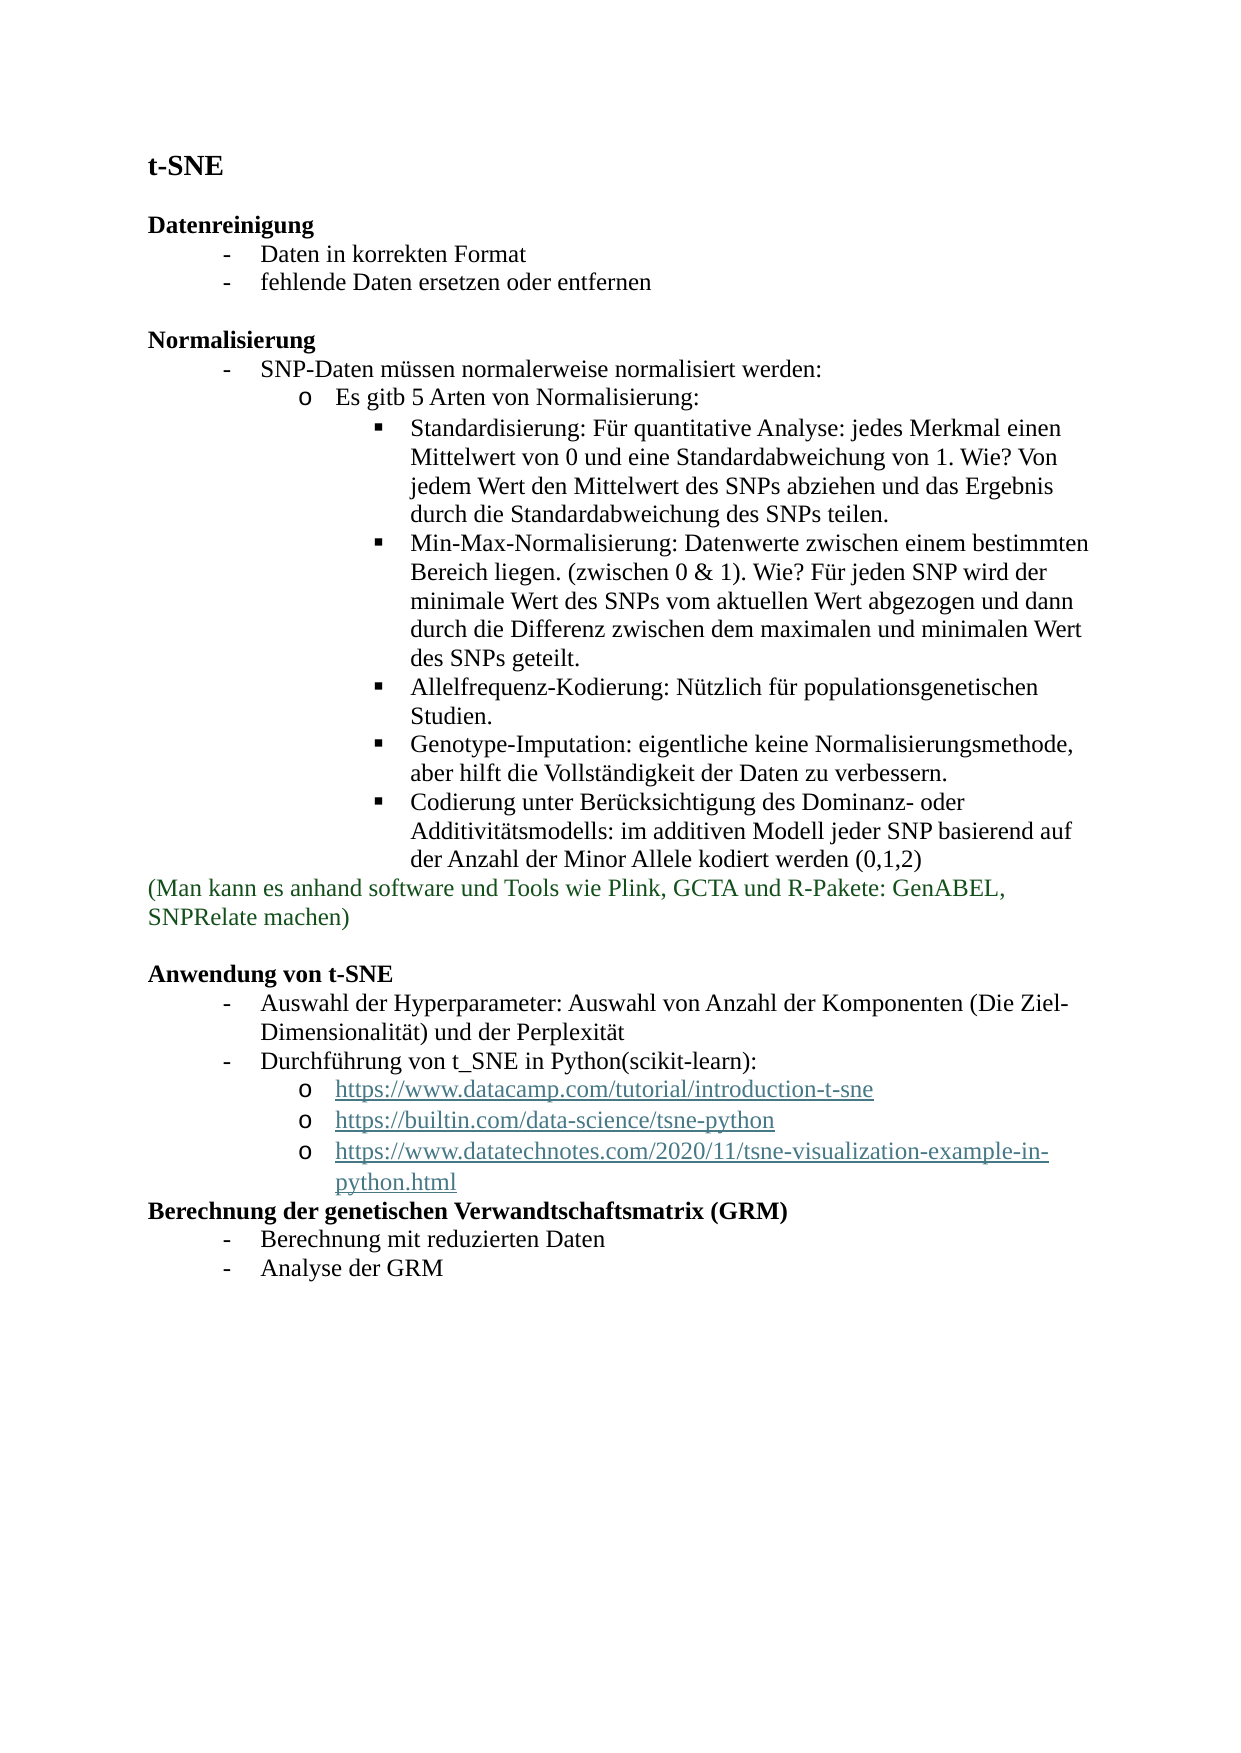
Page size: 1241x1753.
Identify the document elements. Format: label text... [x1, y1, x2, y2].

text Berechnung der genetischen Verwandtschaftsmatrix (GRM) [148, 1196, 1093, 1224]
list SNP-Daten müssen normalerweise normalisiert werden: [223, 354, 1093, 382]
list Allelfrequenz-Kodierung: Nützlich für populationsgenetischen Studien. [373, 672, 1093, 729]
text (Man kann es anhand software und Tools wie Plink, GCTA und R-Pakete: GenABEL, SNPRelate machen) [148, 873, 1093, 931]
list Berechnung mit reduzierten Daten [223, 1224, 1093, 1253]
list Es gitb 5 Arten von Normalisierung: [298, 382, 1093, 413]
list https://www.datacamp.com/tutorial/introduction-t-sne [298, 1074, 1093, 1105]
list https://www.datatechnotes.com/2020/11/tsne-visualization-example-in-python.html [298, 1136, 1093, 1196]
list Analyse der GRM [223, 1253, 1093, 1282]
text Datenreinigung [148, 210, 1093, 239]
list Auswahl der Hyperparameter: Auswahl von Anzahl der Komponenten (Die Ziel-Dimensionalität) und der Perplexität [223, 988, 1093, 1046]
list Daten in korrekten Format [223, 239, 1093, 267]
text Normalisierung [148, 325, 1093, 354]
list https://builtin.com/data-science/tsne-python [298, 1105, 1093, 1136]
text t-SNE [148, 148, 1093, 181]
list Codierung unter Berücksichtigung des Dominanz- oder Additivitätsmodells: im additiven Modell jeder SNP basierend auf der Anzahl der Minor Allele kodiert werden (0,1,2) [373, 787, 1093, 873]
list fehlende Daten ersetzen oder entfernen [223, 267, 1093, 296]
list Durchführung von t_SNE in Python(scikit-learn): [223, 1046, 1093, 1074]
list Standardisierung: Für quantitative Analyse: jedes Merkmal einen Mittelwert von 0 und eine Standardabweichung von 1. Wie? Von jedem Wert den Mittelwert des SNPs abziehen und das Ergebnis durch die Standardabweichung des SNPs teilen. [373, 413, 1093, 528]
list Min-Max-Normalisierung: Datenwerte zwischen einem bestimmten Bereich liegen. (zwischen 0 & 1). Wie? Für jeden SNP wird der minimale Wert des SNPs vom aktuellen Wert abgezogen und dann durch die Differenz zwischen dem maximalen und minimalen Wert des SNPs geteilt. [373, 528, 1093, 672]
text Anwendung von t-SNE [148, 959, 1093, 988]
list Genotype-Imputation: eigentliche keine Normalisierungsmethode, aber hilft die Vollständigkeit der Daten zu verbessern. [373, 729, 1093, 787]
